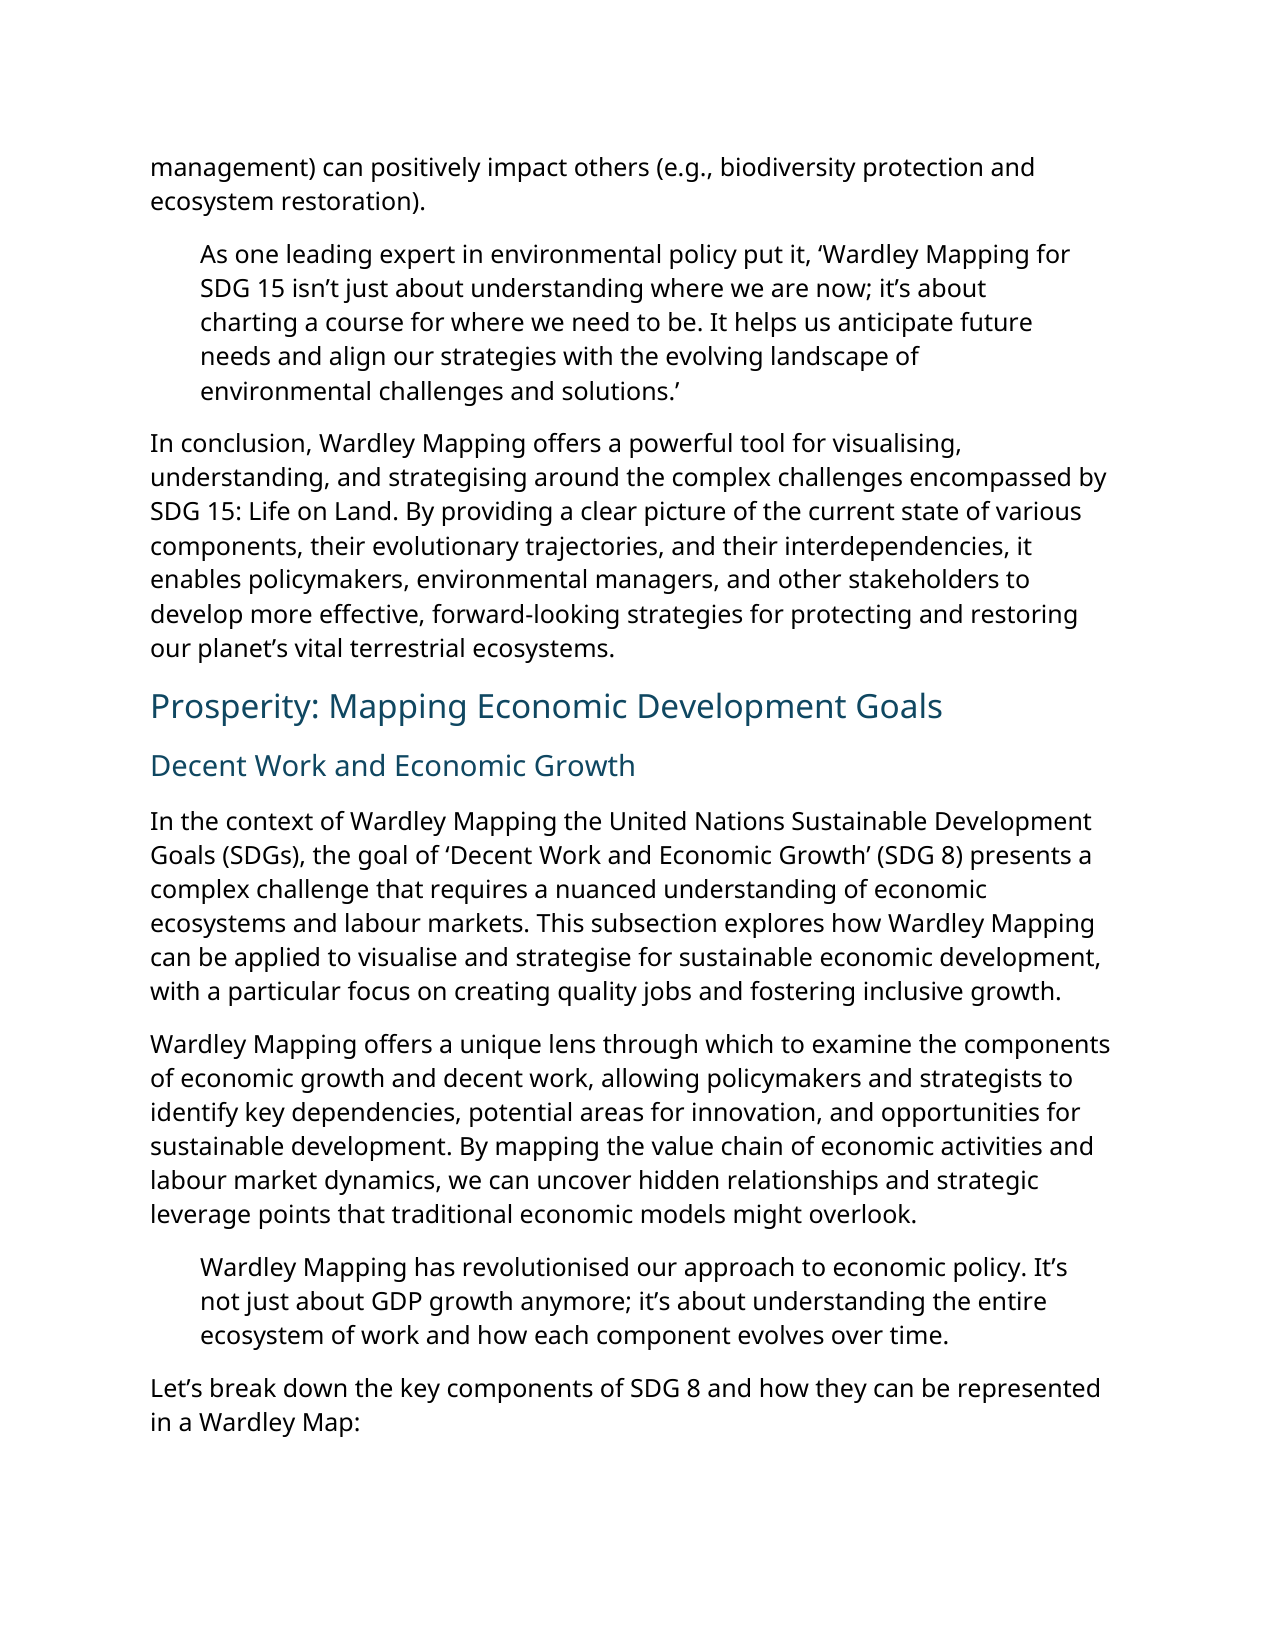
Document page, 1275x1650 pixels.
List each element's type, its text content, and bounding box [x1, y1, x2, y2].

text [150, 150, 1125, 218]
subtitle Decent Work and Economic Growth [150, 745, 1125, 785]
text Wardley Mapping has revolutionised our approach to economic policy. It’s not just about GDP growth anymore; it’s about understanding the entire ecosystem of work and how each component evolves over time. [200, 1250, 1075, 1352]
text As one leading expert in environmental policy put it, ‘Wardley Mapping for SDG 15 isn’t just about understanding where we are now; it’s about charting a course for where we need to be. It helps us anticipate future needs and align our strategies with the evolving landscape of environmental challenges and solutions.’ [200, 237, 1075, 407]
text Wardley Mapping offers a unique lens through which to examine the components of economic growth and decent work, allowing policymakers and strategists to identify key dependencies, potential areas for innovation, and opportunities for sustainable development. By mapping the value chain of economic activities and labour market dynamics, we can uncover hidden relationships and strategic leverage points that traditional economic models might overlook. [150, 1027, 1125, 1231]
text In conclusion, Wardley Mapping offers a powerful tool for visualising, understanding, and strategising around the complex challenges encompassed by SDG 15: Life on Land. By providing a clear picture of the current state of various components, their evolutionary trajectories, and their interdependencies, it enables policymakers, environmental managers, and other stakeholders to develop more effective, forward-looking strategies for protecting and restoring our planet’s vital terrestrial ecosystems. [150, 426, 1125, 664]
text In the context of Wardley Mapping the United Nations Sustainable Development Goals (SDGs), the goal of ‘Decent Work and Economic Growth’ (SDG 8) presents a complex challenge that requires a nuanced understanding of economic ecosystems and labour markets. This subsection explores how Wardley Mapping can be applied to visualise and strategise for sustainable economic development, with a particular focus on creating quality jobs and fostering inclusive growth. [150, 804, 1125, 1008]
text Let’s break down the key components of SDG 8 and how they can be represented in a Wardley Map: [150, 1371, 1125, 1439]
subtitle Prosperity: Mapping Economic Development Goals [150, 683, 1125, 728]
